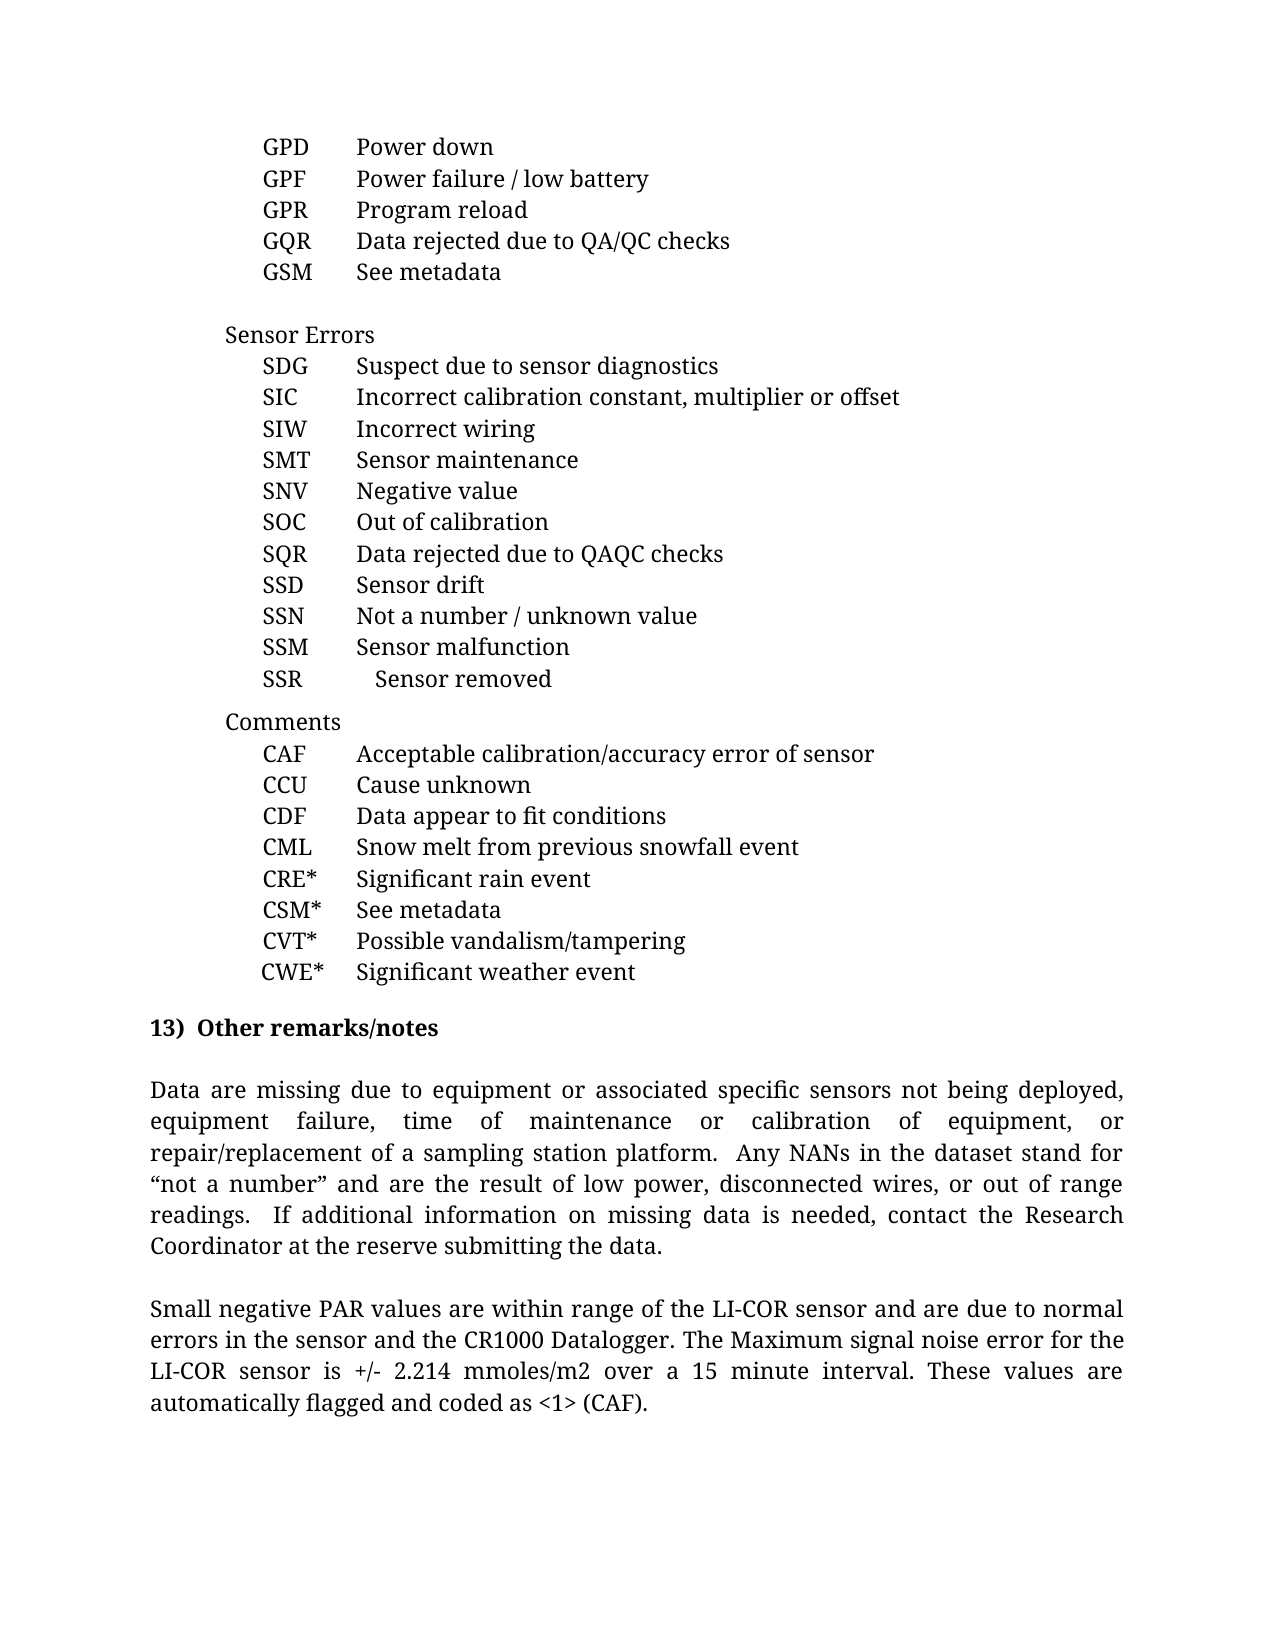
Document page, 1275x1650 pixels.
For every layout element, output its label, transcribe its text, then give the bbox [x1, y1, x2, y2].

text SIW Incorrect wiring [225, 412, 1031, 444]
text GQR Data rejected due to QA/QC checks [225, 225, 956, 256]
text Small negative PAR values are within range of the LI-COR sensor and are due to normal errors in the sensor and the CR1000 Datalogger. The Maximum signal noise error for the LI-COR sensor is +/- 2.214 mmoles/m2 over a 15 minute interval. These values are automatically flagged and coded as <1> (CAF). [150, 1293, 1125, 1418]
text GPF Power failure / low battery [225, 162, 956, 194]
text CAF Acceptable calibration/accuracy error of sensor [225, 737, 1031, 769]
text SNV Negative value [225, 475, 1031, 506]
text GPD Power down [150, 131, 956, 162]
text GSM See metadata [150, 256, 956, 287]
text CRE* Significant rain event [225, 862, 1031, 894]
text SMT Sensor maintenance [225, 444, 1031, 475]
text SSR Sensor removed [225, 662, 1031, 694]
text Data are missing due to equipment or associated specific sensors not being deployed, equipment failure, time of maintenance or calibration of equipment, or repair/replacement of a sampling station platform. Any NANs in the dataset stand for “not a number” and are the result of low power, disconnected wires, or out of range readings. If additional information on missing data is needed, contact the Research Coordinator at the reserve submitting the data. [150, 1074, 1125, 1262]
text CML Snow melt from previous snowfall event [225, 831, 1031, 862]
text SSN Not a number / unknown value [225, 600, 1031, 631]
text SSM Sensor malfunction [225, 631, 1031, 662]
text GPR Program reload [225, 194, 956, 225]
text SSD Sensor drift [225, 569, 1031, 600]
text Comments [187, 706, 1031, 737]
text CWE* Significant weather event [150, 956, 1031, 987]
text SDG Suspect due to sensor diagnostics [187, 350, 1031, 381]
text 13) Other remarks/notes [150, 1012, 1125, 1043]
text CVT* Possible vandalism/tampering [225, 925, 1031, 956]
text SQR Data rejected due to QAQC checks [225, 537, 1031, 569]
text Sensor Errors [187, 319, 1031, 350]
text CCU Cause unknown [225, 769, 1031, 800]
text CDF Data appear to fit conditions [225, 800, 956, 831]
text SOC Out of calibration [225, 506, 1031, 537]
text SIC Incorrect calibration constant, multiplier or offset [225, 381, 1031, 412]
text CSM* See metadata [225, 894, 1031, 925]
